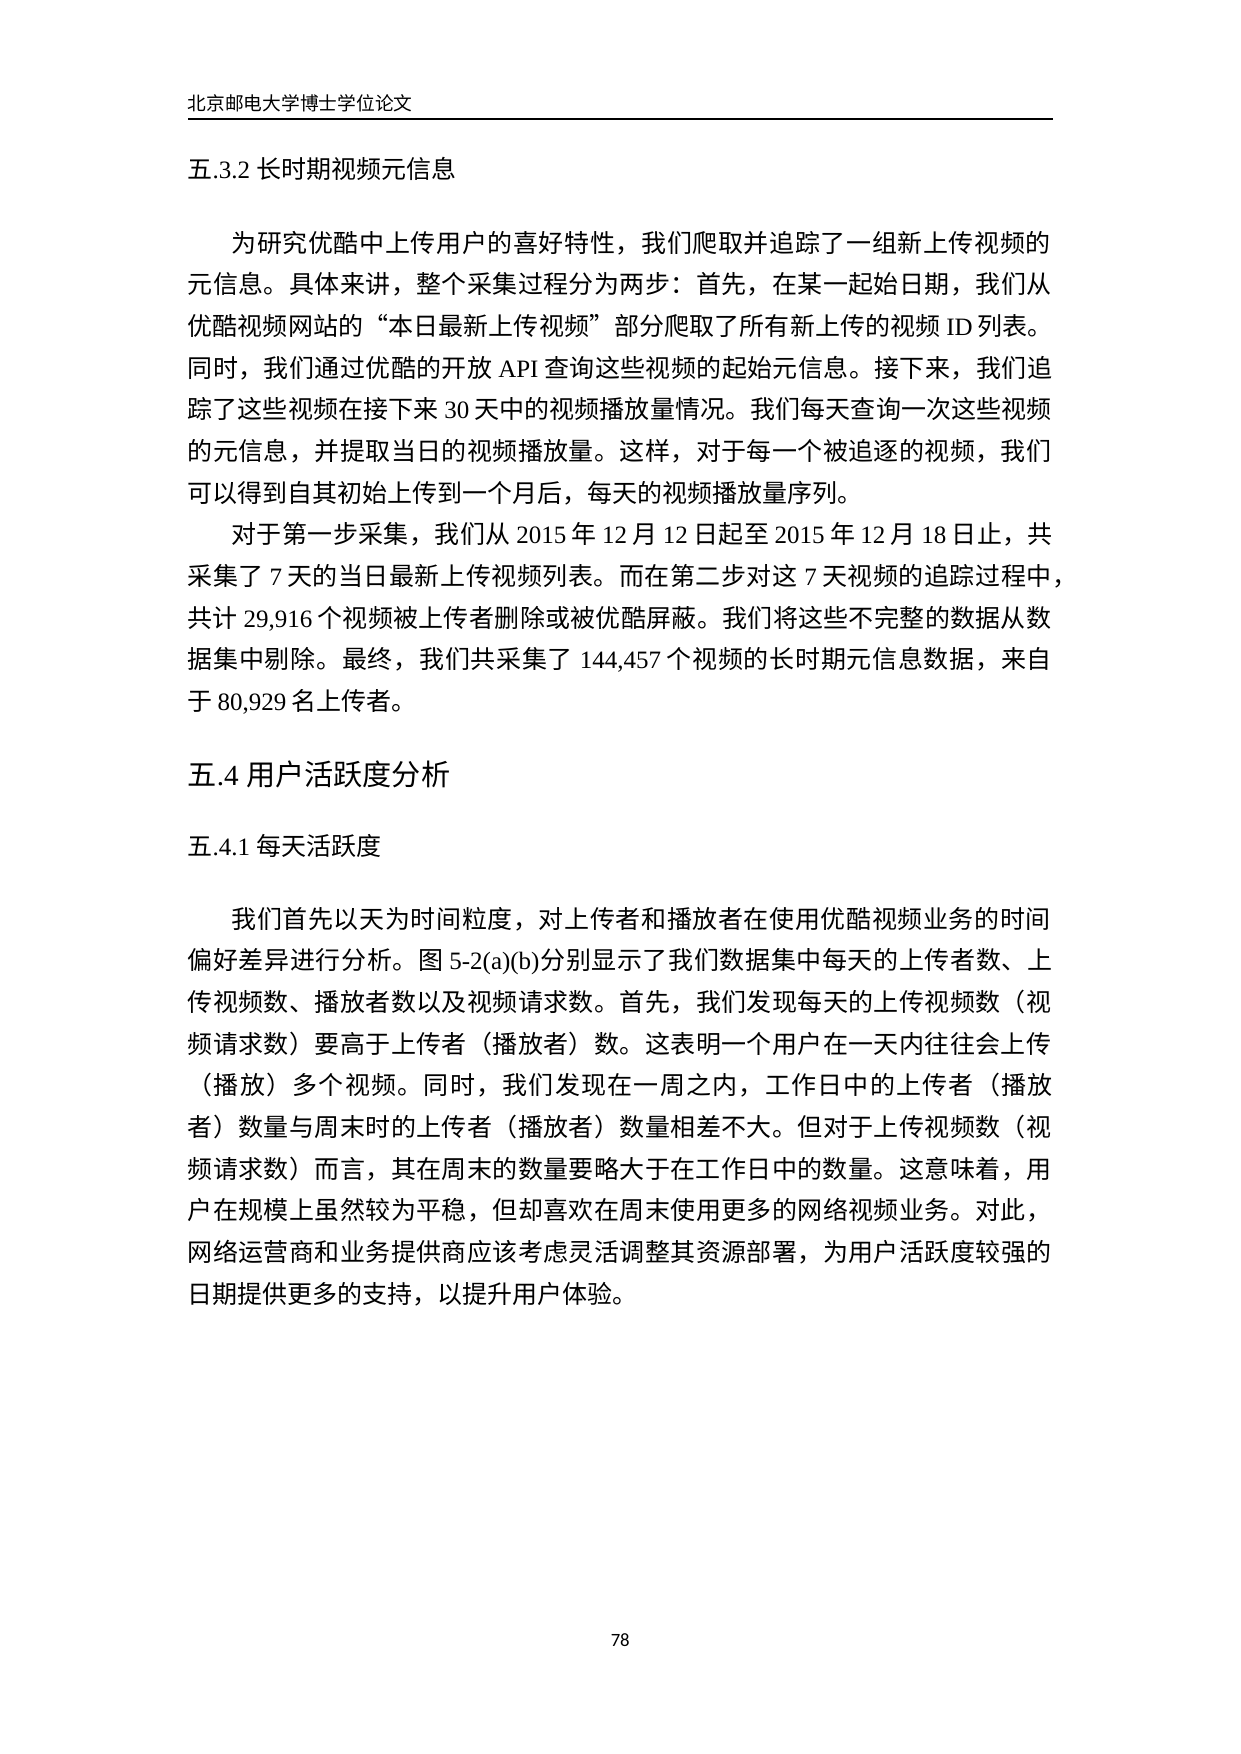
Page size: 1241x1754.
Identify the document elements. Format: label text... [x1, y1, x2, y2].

text 每天活跃度 [187, 826, 1053, 862]
text 用户活跃度分析 [187, 751, 1053, 793]
text 对于第一步采集，我们从2015年12月12日起至2015年12月18日止，共采集了7天的当日最新上传视频列表。而在第二步对这7天视频的追踪过程中，共计29,916个视频被上传者删除或被优酷屏蔽。我们将这些不完整的数据从数据集中剔除。最终，我们共采集了144,457个视频的长时期元信息数据，来自于80,929名上传者。 [187, 510, 1053, 719]
text 长时期视频元信息 [187, 150, 1053, 186]
text 我们首先以天为时间粒度，对上传者和播放者在使用优酷视频业务的时间偏好差异进行分析。图5-2(a)(b)分别显示了我们数据集中每天的上传者数、上传视频数、播放者数以及视频请求数。首先，我们发现每天的上传视频数（视频请求数）要高于上传者（播放者）数。这表明一个用户在一天内往往会上传（播放）多个视频。同时，我们发现在一周之内，工作日中的上传者（播放者）数量与周末时的上传者（播放者）数量相差不大。但对于上传视频数（视频请求数）而言，其在周末的数量要略大于在工作日中的数量。这意味着，用户在规模上虽然较为平稳，但却喜欢在周末使用更多的网络视频业务。对此，网络运营商和业务提供商应该考虑灵活调整其资源部署，为用户活跃度较强的日期提供更多的支持，以提升用户体验。 [187, 895, 1053, 1311]
text 为研究优酷中上传用户的喜好特性，我们爬取并追踪了一组新上传视频的元信息。具体来讲，整个采集过程分为两步：首先，在某一起始日期，我们从优酷视频网站的“本日最新上传视频”部分爬取了所有新上传的视频ID列表。同时，我们通过优酷的开放API查询这些视频的起始元信息。接下来，我们追踪了这些视频在接下来30天中的视频播放量情况。我们每天查询一次这些视频的元信息，并提取当日的视频播放量。这样，对于每一个被追逐的视频，我们可以得到自其初始上传到一个月后，每天的视频播放量序列。 [187, 219, 1053, 510]
